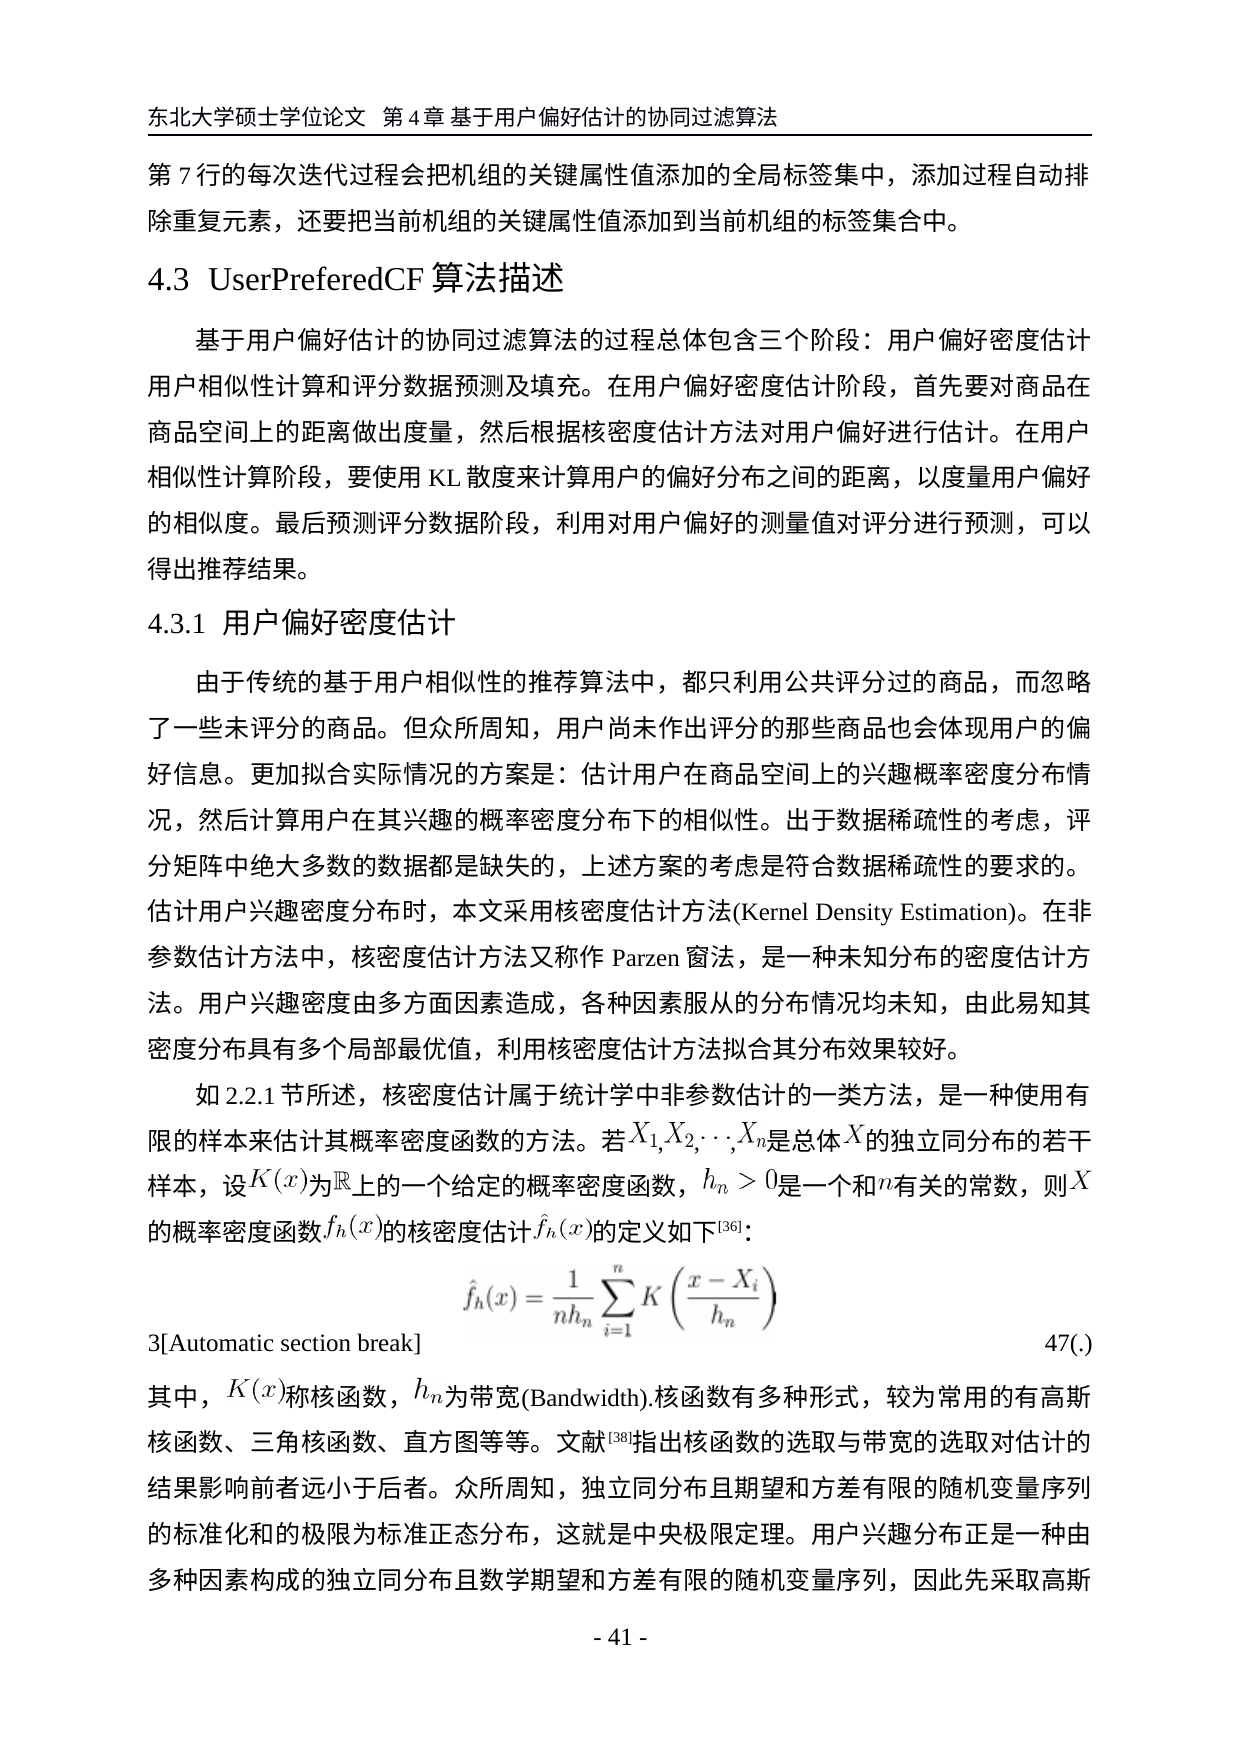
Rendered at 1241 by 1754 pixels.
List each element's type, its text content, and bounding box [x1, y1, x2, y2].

subtitle 用户偏好密度估计 [148, 600, 1092, 642]
text 如2.2.1节所述，核密度估计属于统计学中非参数估计的一类方法，是一种使用有限的样本来估计其概率密度函数的方法。若,,,是总体的独立同分布的若干样本，设为上的一个给定的概率密度函数，是一个和有关的常数，则的概率密度函数的核密度估计的定义如下[36]： [148, 1067, 1092, 1251]
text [148, 1369, 1092, 1598]
subtitle UserPreferedCF算法描述 [148, 252, 1092, 300]
text 由于传统的基于用户相似性的推荐算法中，都只利用公共评分过的商品，而忽略了一些未评分的商品。但众所周知，用户尚未作出评分的那些商品也会体现用户的偏好信息。更加拟合实际情况的方案是：估计用户在商品空间上的兴趣概率密度分布情况，然后计算用户在其兴趣的概率密度分布下的相似性。出于数据稀疏性的考虑，评分矩阵中绝大多数的数据都是缺失的，上述方案的考虑是符合数据稀疏性的要求的。估计用户兴趣密度分布时，本文采用核密度估计方法(Kernel Density Estimation)。在非参数估计方法中，核密度估计方法又称作Parzen窗法，是一种未知分布的密度估计方法。用户兴趣密度由多方面因素造成，各种因素服从的分布情况均未知，由此易知其密度分布具有多个局部最优值，利用核密度估计方法拟合其分布效果较好。 [148, 655, 1092, 1067]
text 基于用户偏好估计的协同过滤算法的过程总体包含三个阶段：用户偏好密度估计、用户相似性计算和评分数据预测及填充。在用户偏好密度估计阶段，首先要对商品在商品空间上的距离做出度量，然后根据核密度估计方法对用户偏好进行估计。在用户相似性计算阶段，要使用KL散度来计算用户的偏好分布之间的距离，以度量用户偏好的相似度。最后预测评分数据阶段，利用对用户偏好的测量值对评分进行预测，可以得出推荐结果。 [148, 313, 1092, 588]
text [148, 148, 1092, 239]
